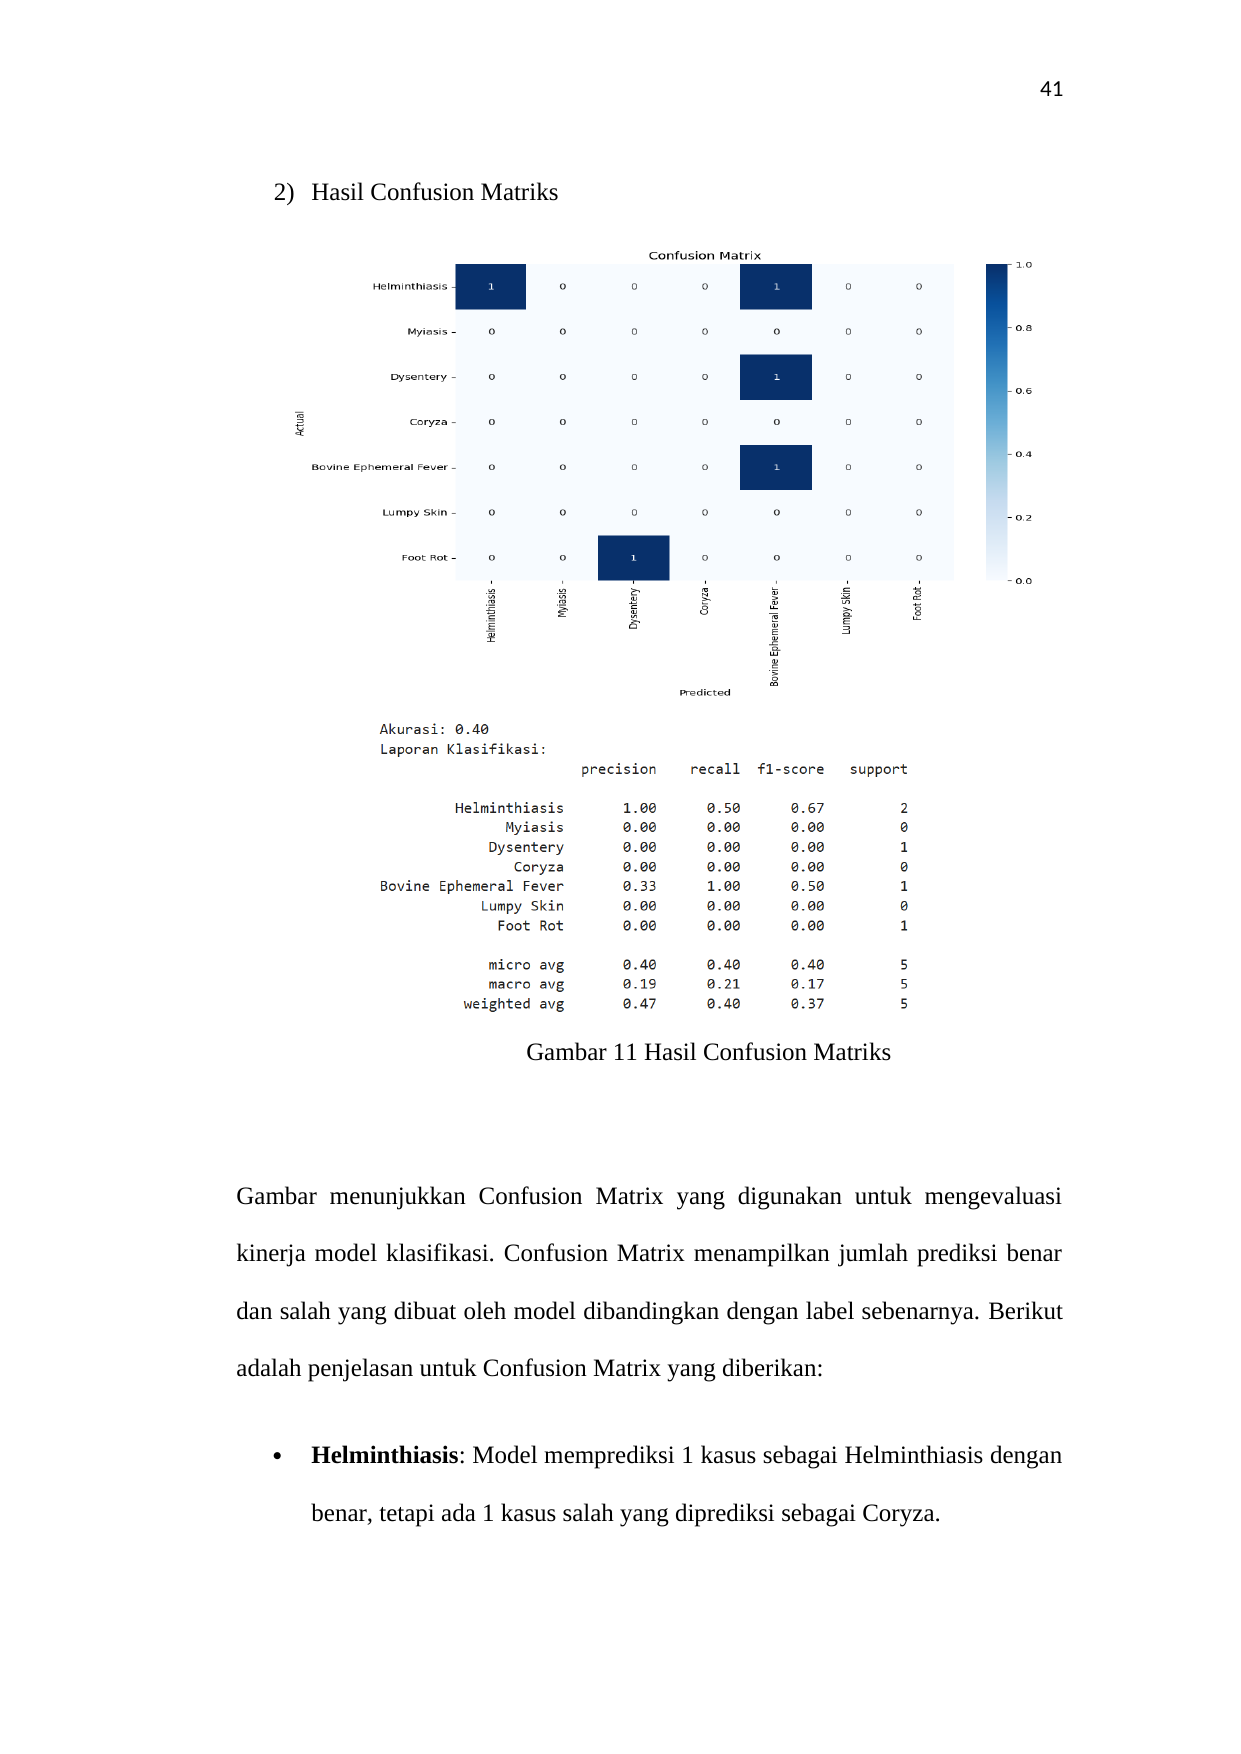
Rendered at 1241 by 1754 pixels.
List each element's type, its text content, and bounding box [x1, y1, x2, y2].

list Hasil Confusion Matriks [274, 177, 1063, 206]
list Helminthiasis: Model memprediksi 1 kasus sebagai Helminthiasis dengan benar, tetapi ada 1 kasus salah yang diprediksi sebagai Coryza. [274, 1440, 1063, 1526]
picture [287, 245, 1040, 703]
text Gambar menunjukkan Confusion Matrix yang digunakan untuk mengevaluasi kinerja model klasifikasi. Confusion Matrix menampilkan jumlah prediksi benar dan salah yang dibuat oleh model dibandingkan dengan label sebenarnya. Berikut adalah penjelasan untuk Confusion Matrix yang diberikan: [236, 1181, 1063, 1382]
picture [333, 712, 1084, 1028]
